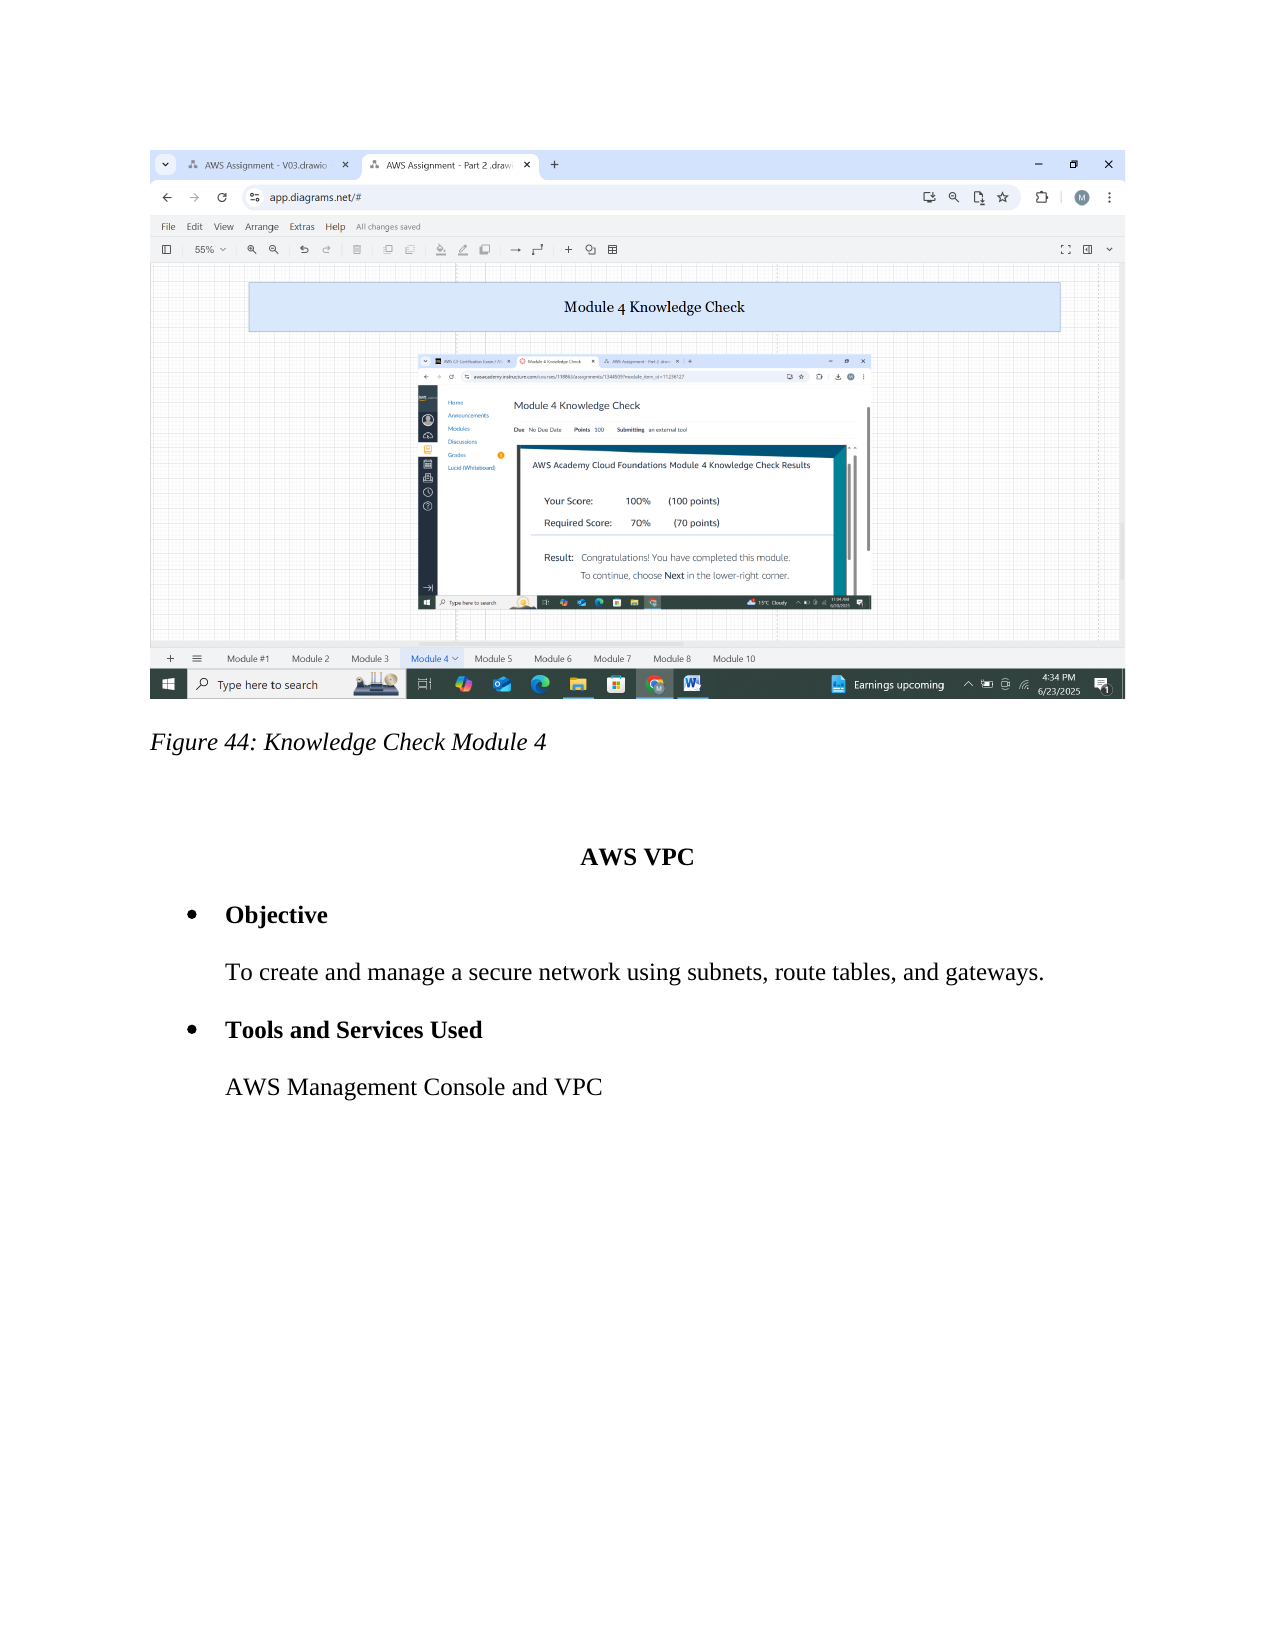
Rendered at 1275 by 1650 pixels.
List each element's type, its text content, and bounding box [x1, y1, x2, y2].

picture [150, 150, 1125, 699]
text Figure 44: Knowledge Check Module 4 [150, 727, 1125, 756]
list AWS Management Console and VPC [225, 1072, 1125, 1101]
list Tools and Services Used [187, 1015, 1125, 1043]
list To create and manage a secure network using subnets, route tables, and gateways. [225, 957, 1125, 986]
list Objective [187, 900, 1125, 928]
subtitle AWS VPC [150, 842, 1125, 871]
